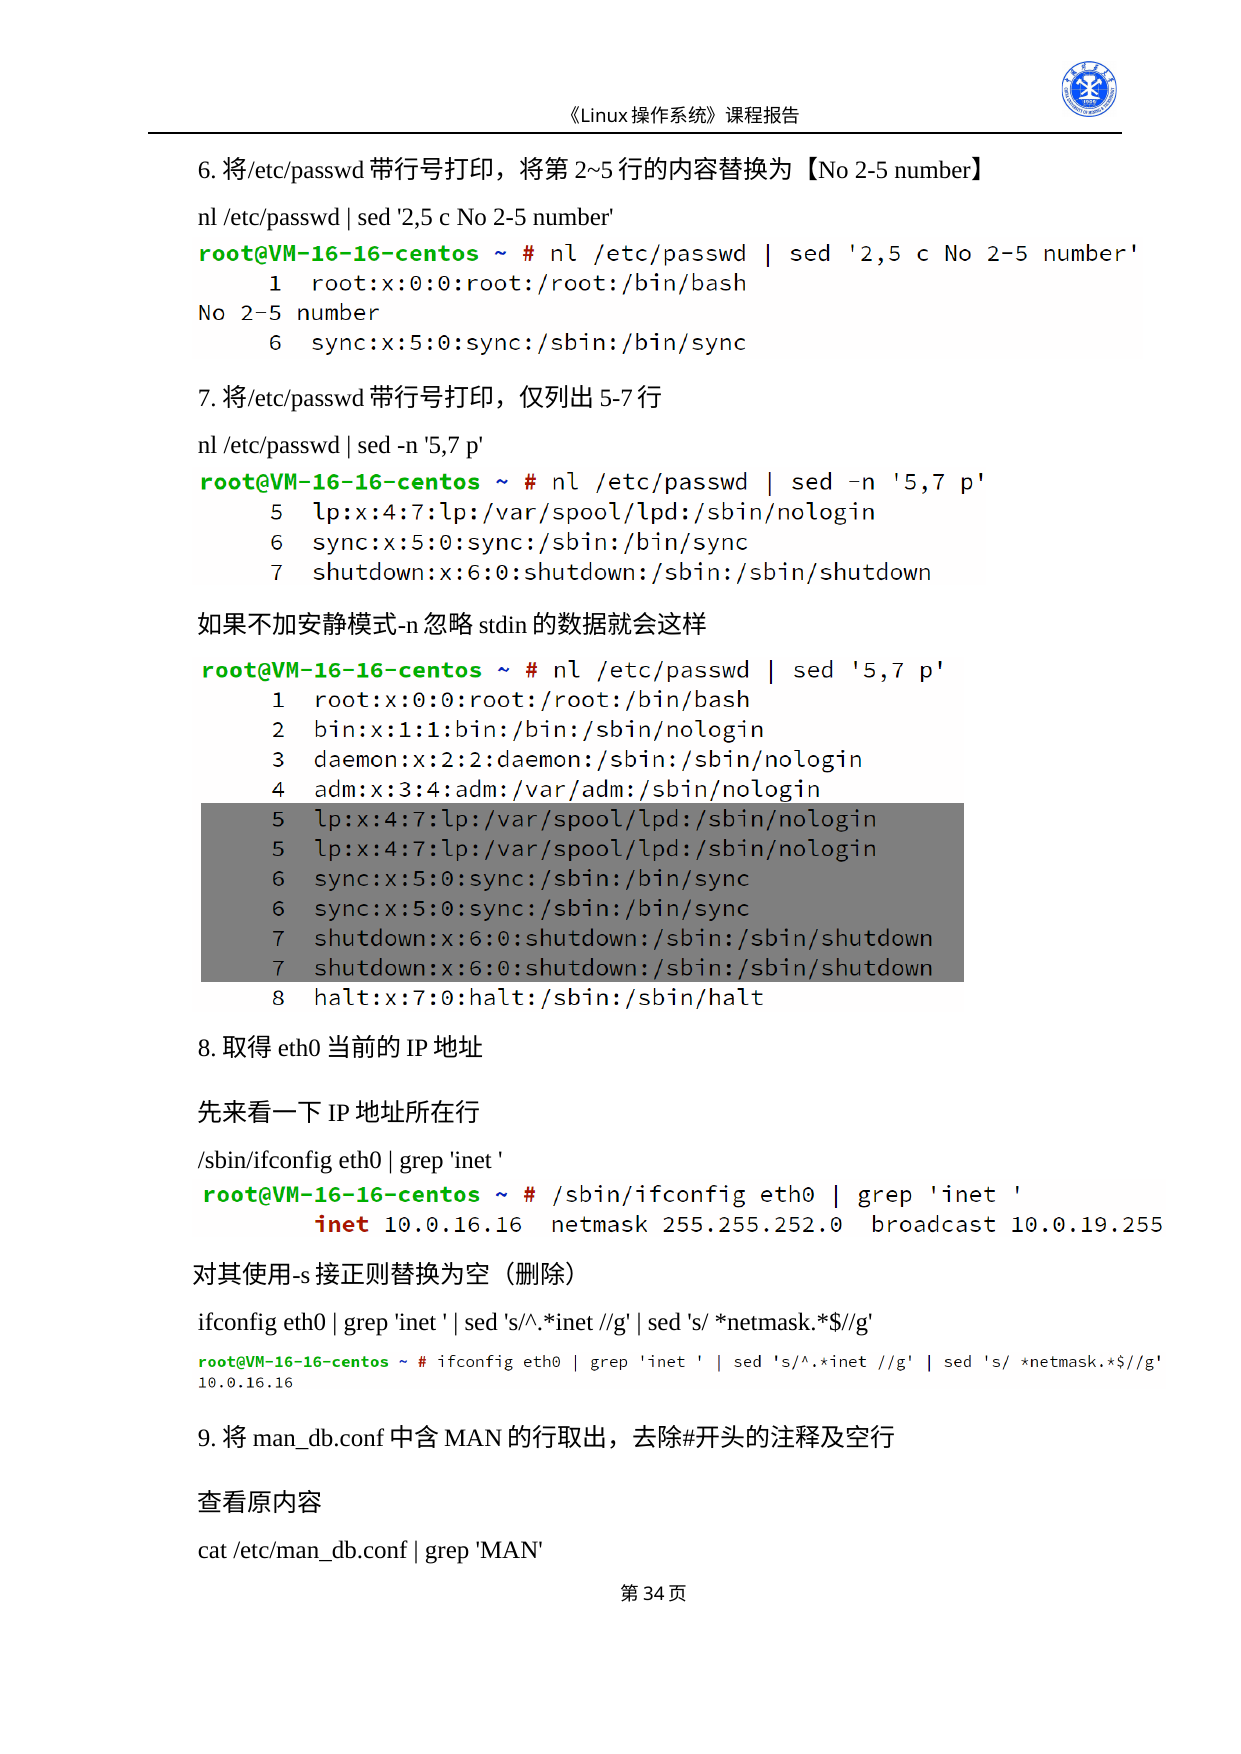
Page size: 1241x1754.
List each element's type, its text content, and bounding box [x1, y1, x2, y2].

text /sbin/ifconfig eth0 | grep 'inet ' [148, 1143, 1122, 1176]
picture [192, 467, 986, 585]
picture [192, 1179, 1167, 1237]
text 如果不加安静模式-n忽略stdin的数据就会这样 [148, 591, 1122, 656]
picture [192, 657, 964, 1012]
picture [192, 1352, 1167, 1389]
text 6. 将/etc/passwd带行号打印，将第2~5行的内容替换为【No 2-5 number】 [148, 136, 1122, 201]
text 查看原内容 [148, 1468, 1122, 1533]
text 7. 将/etc/passwd带行号打印，仅列出5-7行 [148, 363, 1122, 428]
text cat /etc/man_db.conf | grep 'MAN' [148, 1533, 1122, 1566]
text 8. 取得eth0当前的IP地址 [148, 1013, 1122, 1078]
text 对其使用-s接正则替换为空（删除） [192, 1241, 1122, 1306]
text 先来看一下IP地址所在行 [148, 1078, 1122, 1143]
text ifconfig eth0 | grep 'inet ' | sed 's/^.*inet //g' | sed 's/ *netmask.*$//g' [148, 1306, 1122, 1338]
text nl /etc/passwd | sed '2,5 c No 2-5 number' [148, 201, 1122, 233]
text nl /etc/passwd | sed -n '5,7 p' [148, 428, 1122, 461]
text 9. 将man_db.conf中含MAN的行取出，去除#开头的注释及空行 [148, 1403, 1122, 1468]
picture [1061, 61, 1117, 117]
picture [192, 237, 1143, 359]
